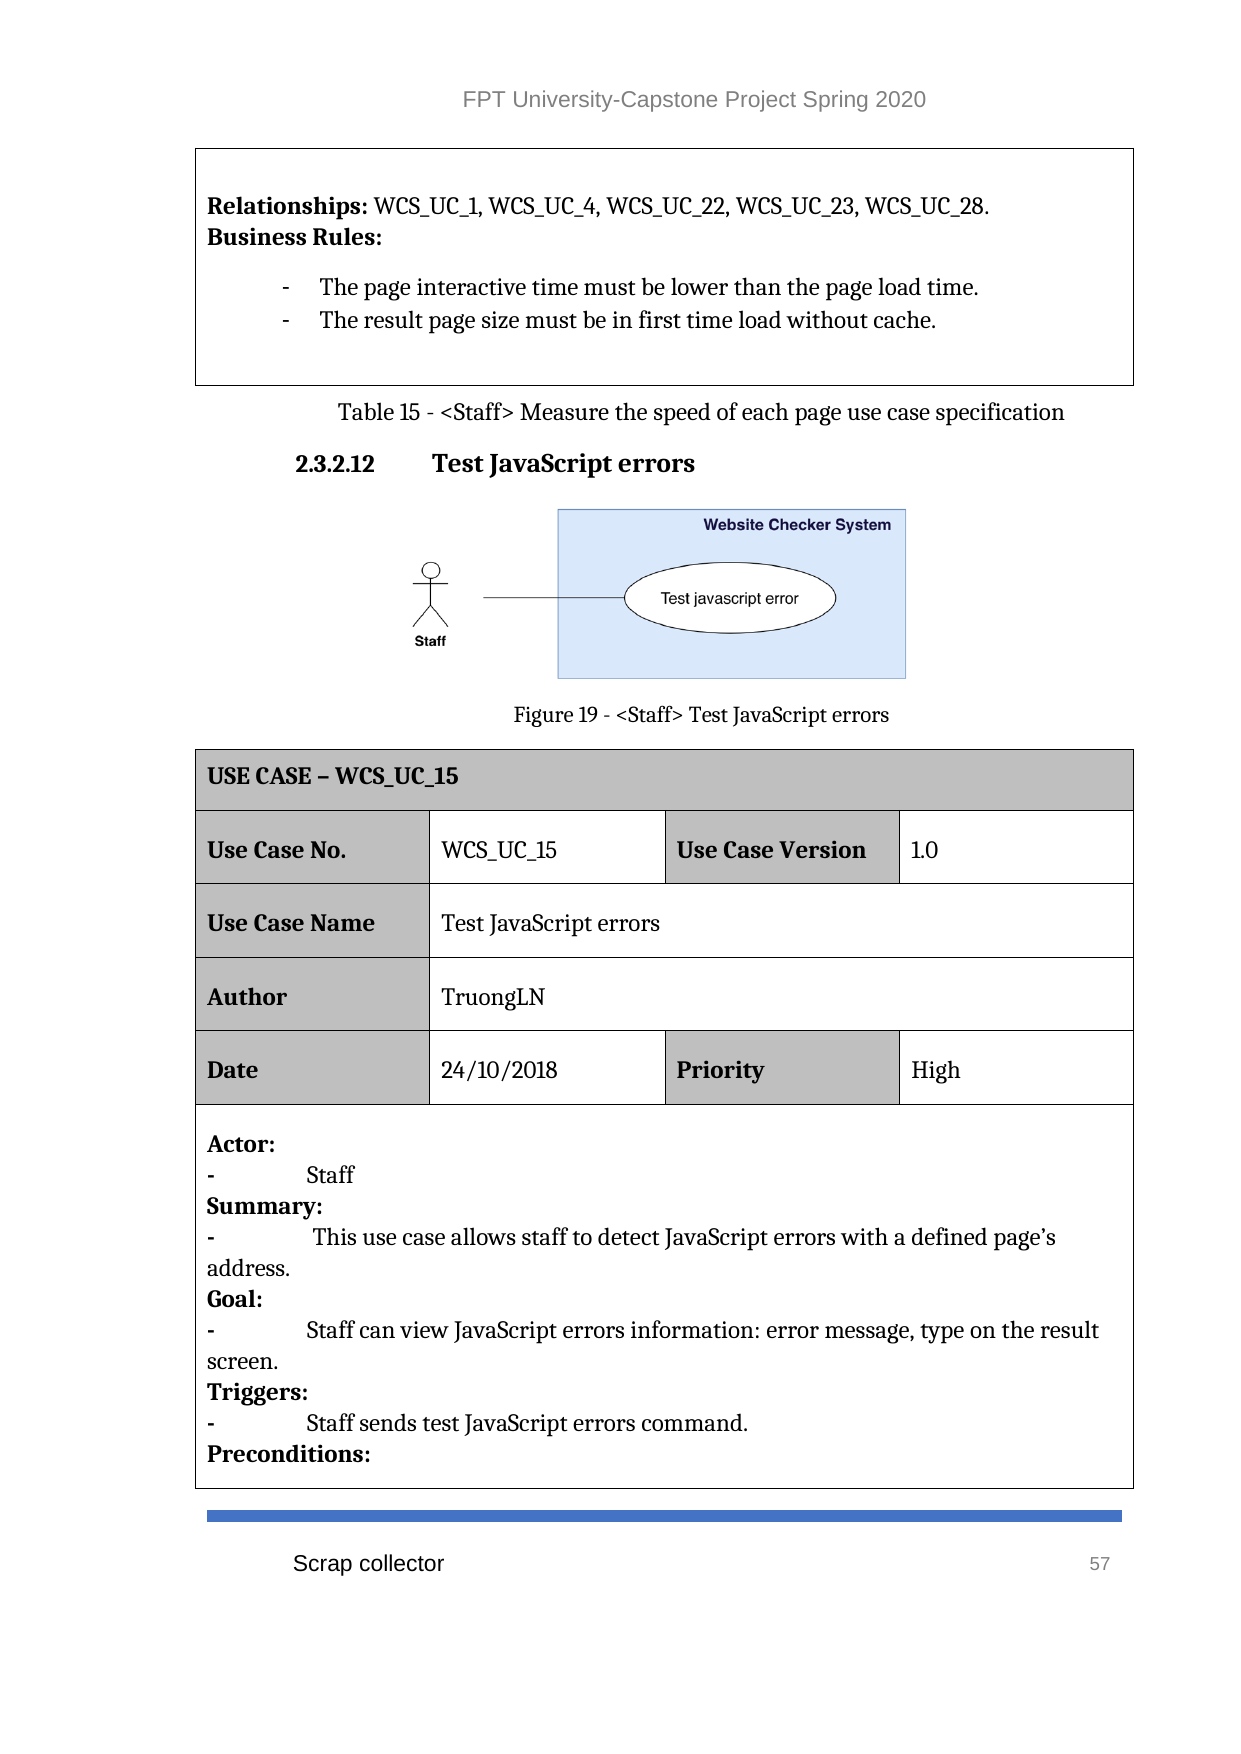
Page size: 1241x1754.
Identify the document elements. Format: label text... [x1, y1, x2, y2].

table_cell Priority [666, 1031, 899, 1104]
table_cell High [900, 1031, 1133, 1104]
list Test JavaScript errors [295, 448, 1122, 479]
table_cell WCS_UC_15 [430, 811, 665, 883]
table_cell Use Case Name [196, 884, 429, 957]
table_cell Date [196, 1031, 429, 1104]
table_cell Test JavaScript errors [430, 884, 1133, 957]
table_cell Author [196, 958, 429, 1030]
table_cell TruongLN [430, 958, 1133, 1030]
table_cell Use Case No. [196, 811, 429, 883]
text Figure 19 - <Staff> Test JavaScript errors [207, 701, 1122, 728]
picture [408, 497, 910, 683]
table_cell 1.0 [900, 811, 1133, 883]
table_cell 24/10/2018 [430, 1031, 665, 1104]
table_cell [196, 149, 1133, 384]
table_cell Use Case Version [666, 811, 899, 883]
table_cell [196, 1105, 1133, 1488]
table_header USE CASE – WCS_UC_15 [196, 750, 1133, 810]
